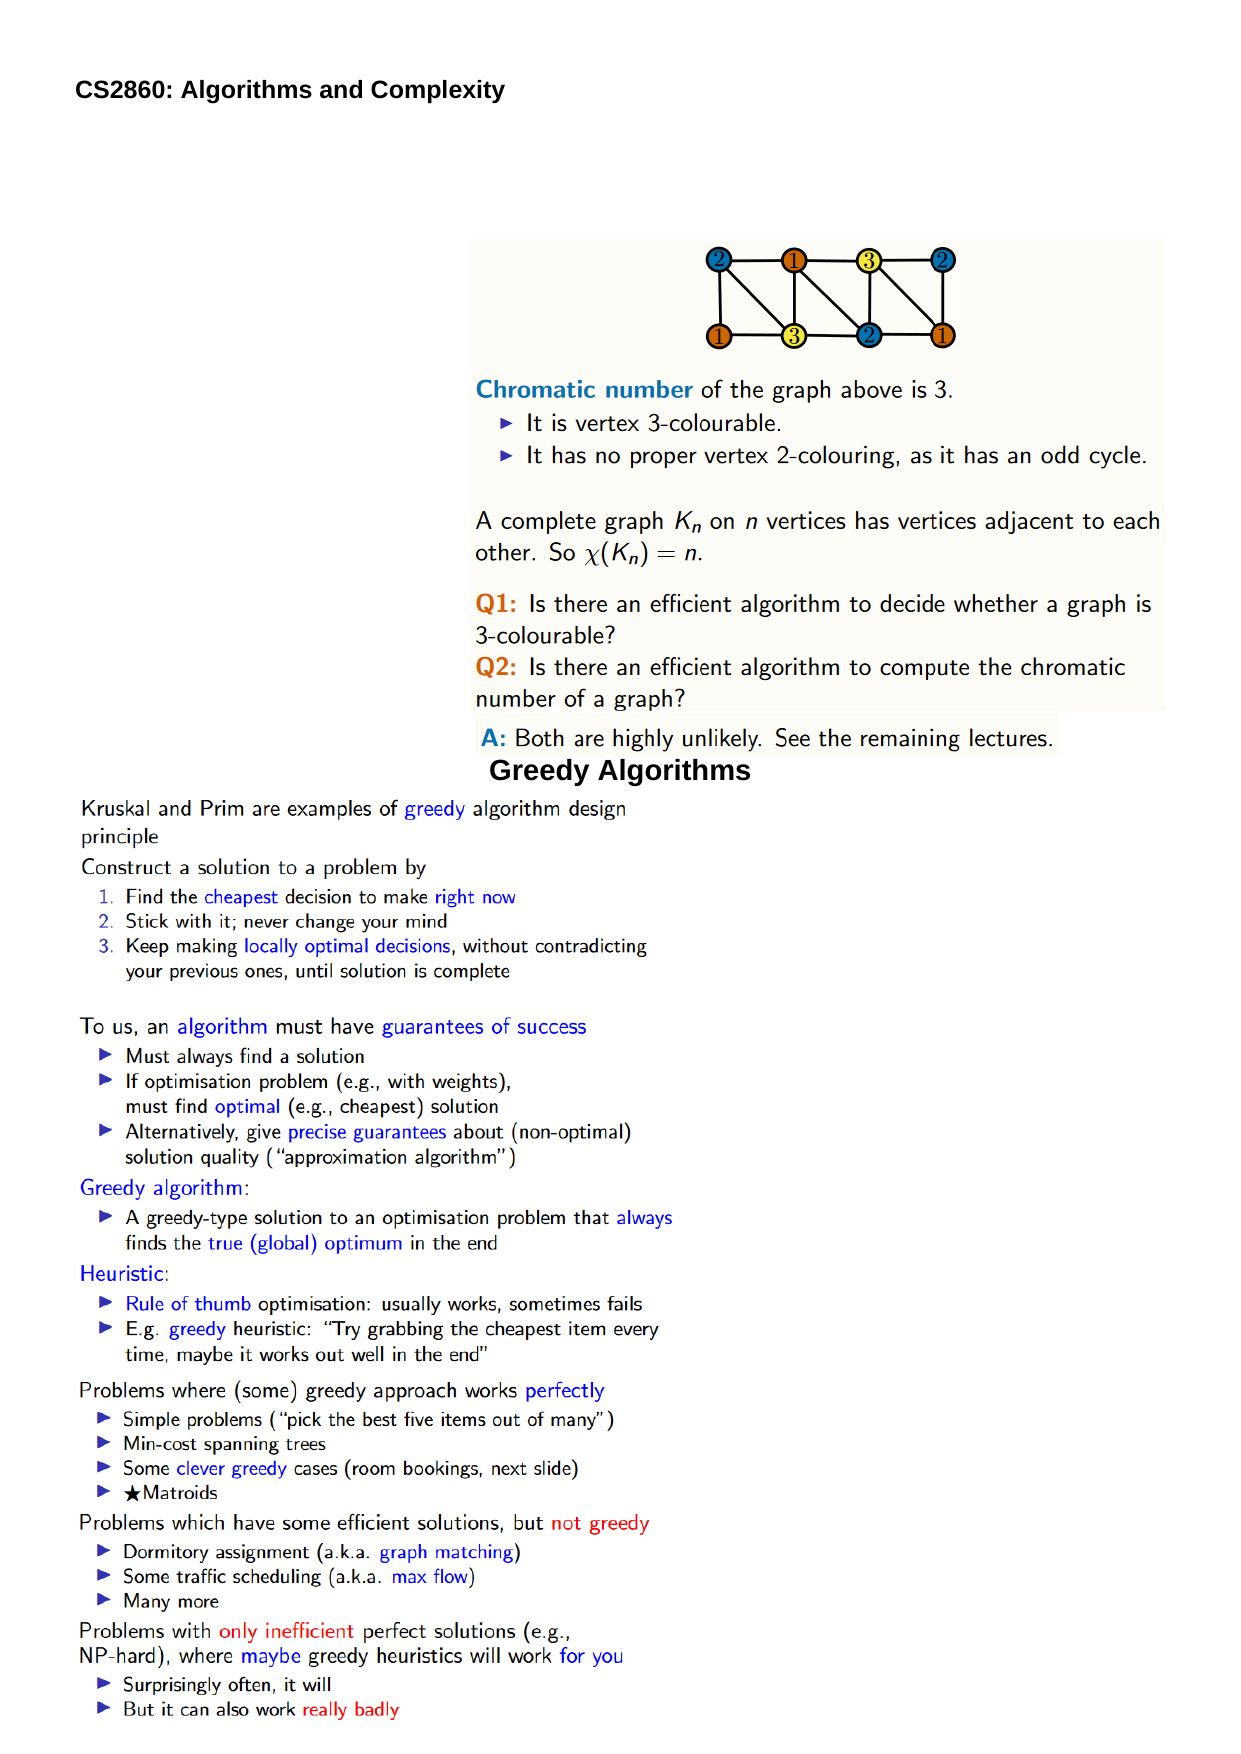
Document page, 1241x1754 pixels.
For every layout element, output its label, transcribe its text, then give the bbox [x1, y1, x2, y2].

picture [475, 713, 1061, 756]
picture [75, 1008, 679, 1371]
picture [469, 239, 1166, 711]
picture [75, 789, 653, 988]
subtitle Greedy Algorithms [75, 753, 1165, 787]
picture [75, 1376, 657, 1723]
